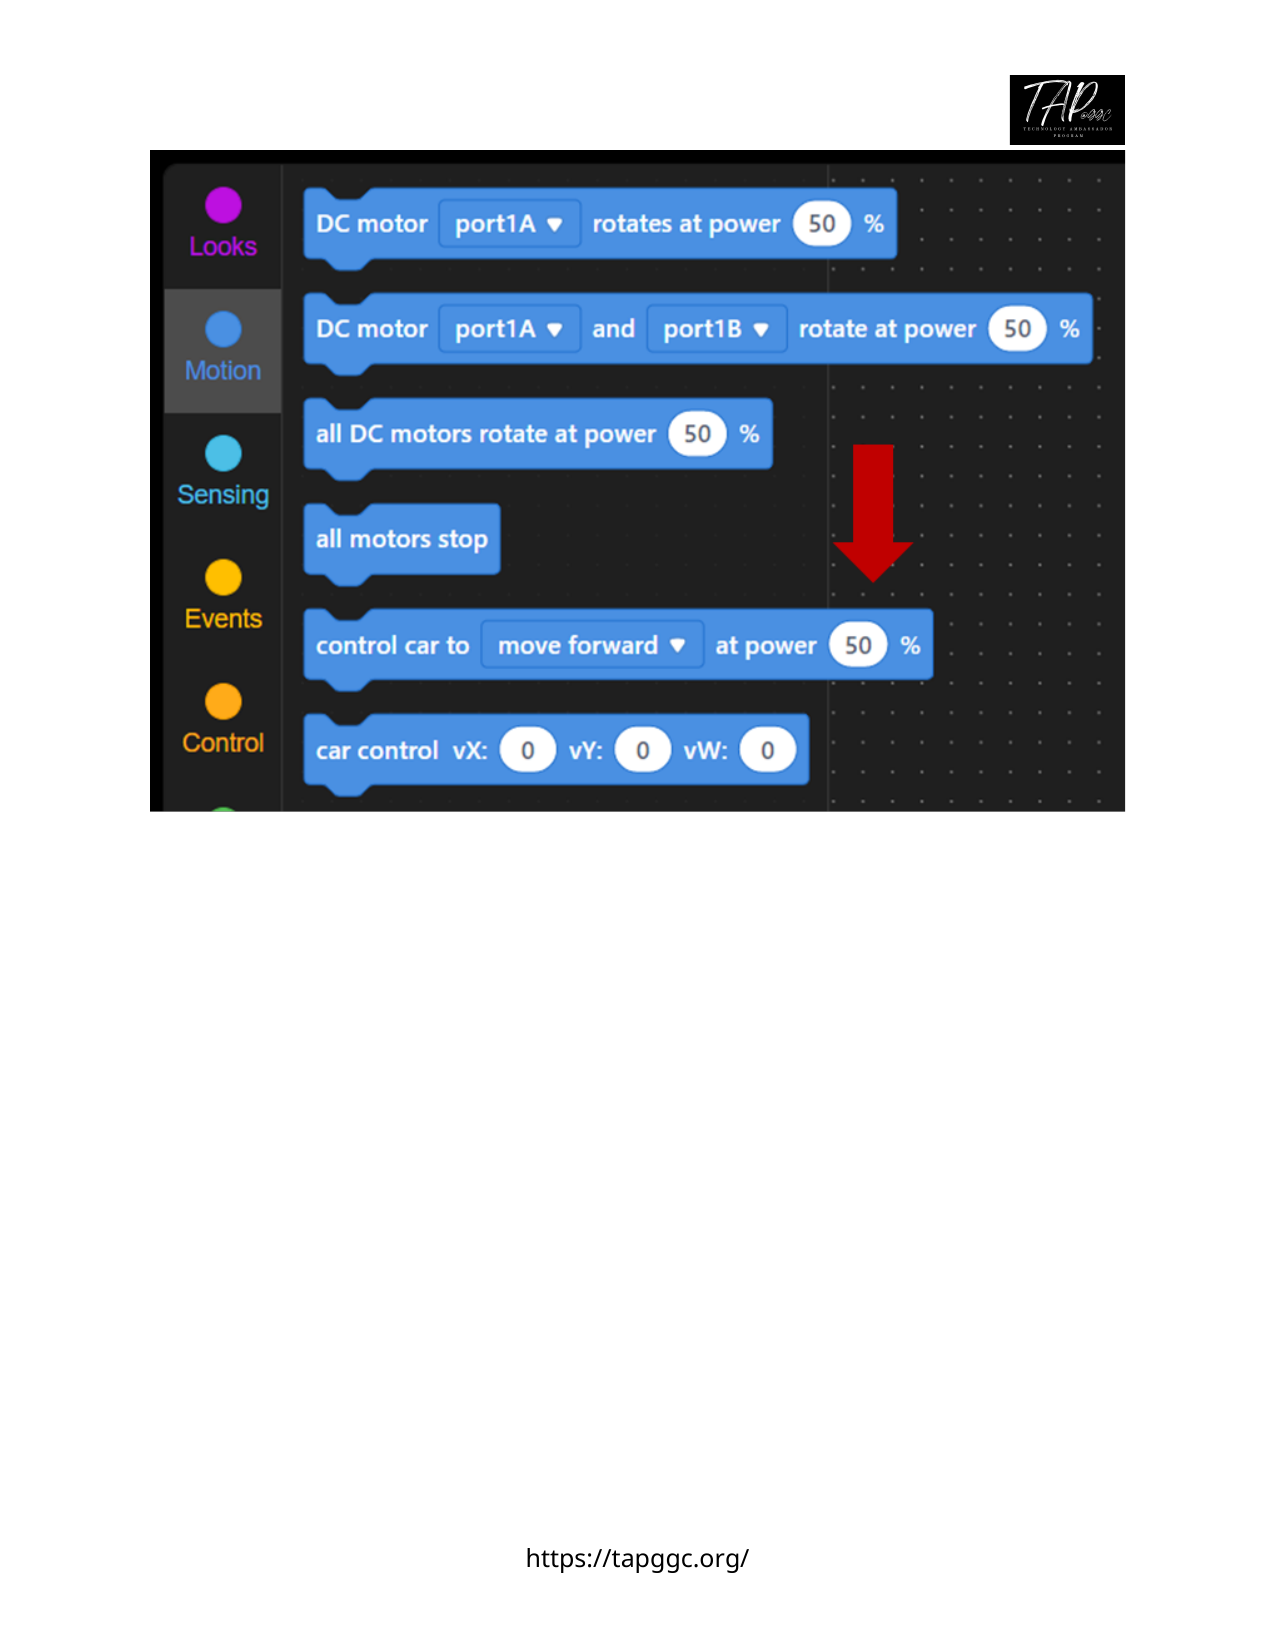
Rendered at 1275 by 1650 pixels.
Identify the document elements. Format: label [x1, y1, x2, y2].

picture [1009, 75, 1125, 145]
picture [150, 150, 1125, 813]
